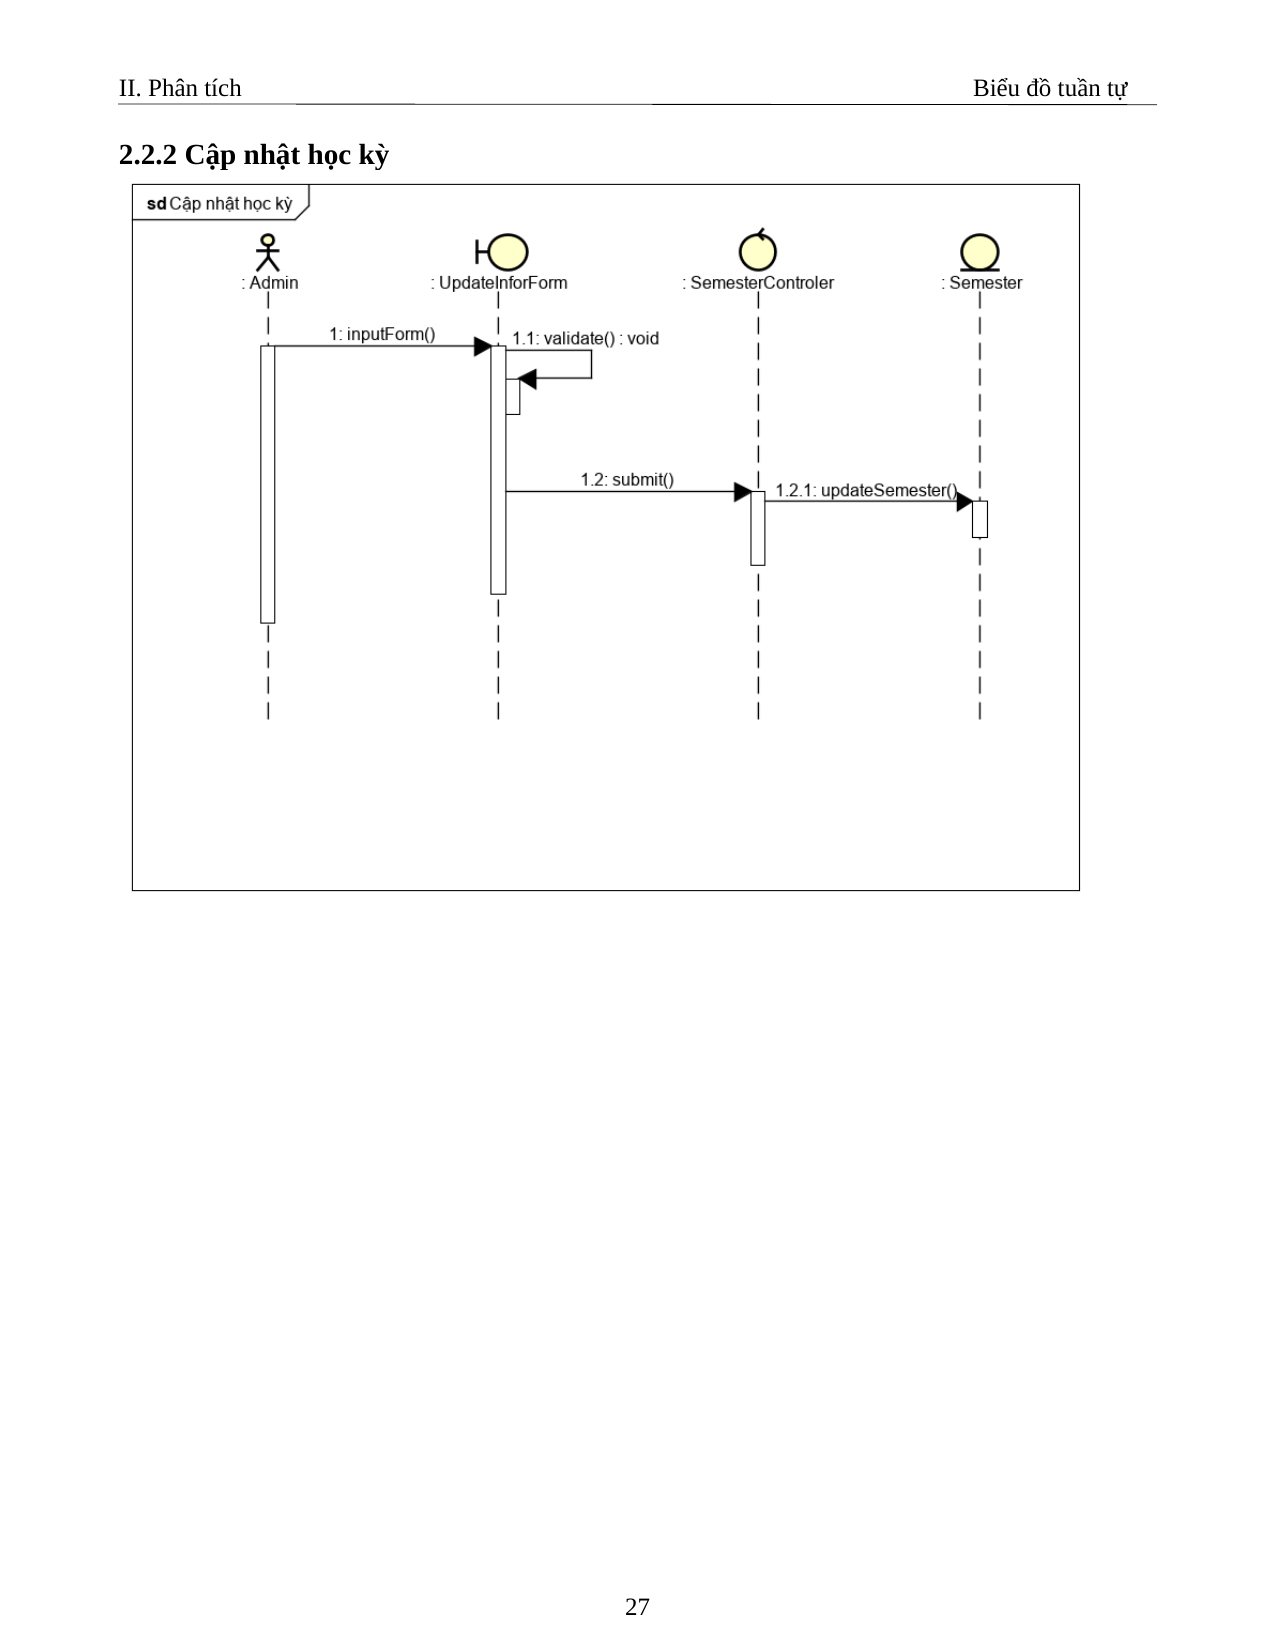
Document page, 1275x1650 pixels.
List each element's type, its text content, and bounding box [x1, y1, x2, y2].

picture [118, 170, 1094, 904]
subtitle 2.2.2 Cập nhật học kỳ [119, 137, 1156, 171]
text II. Phân tích Biểu đồ tuần tự [119, 73, 1156, 102]
